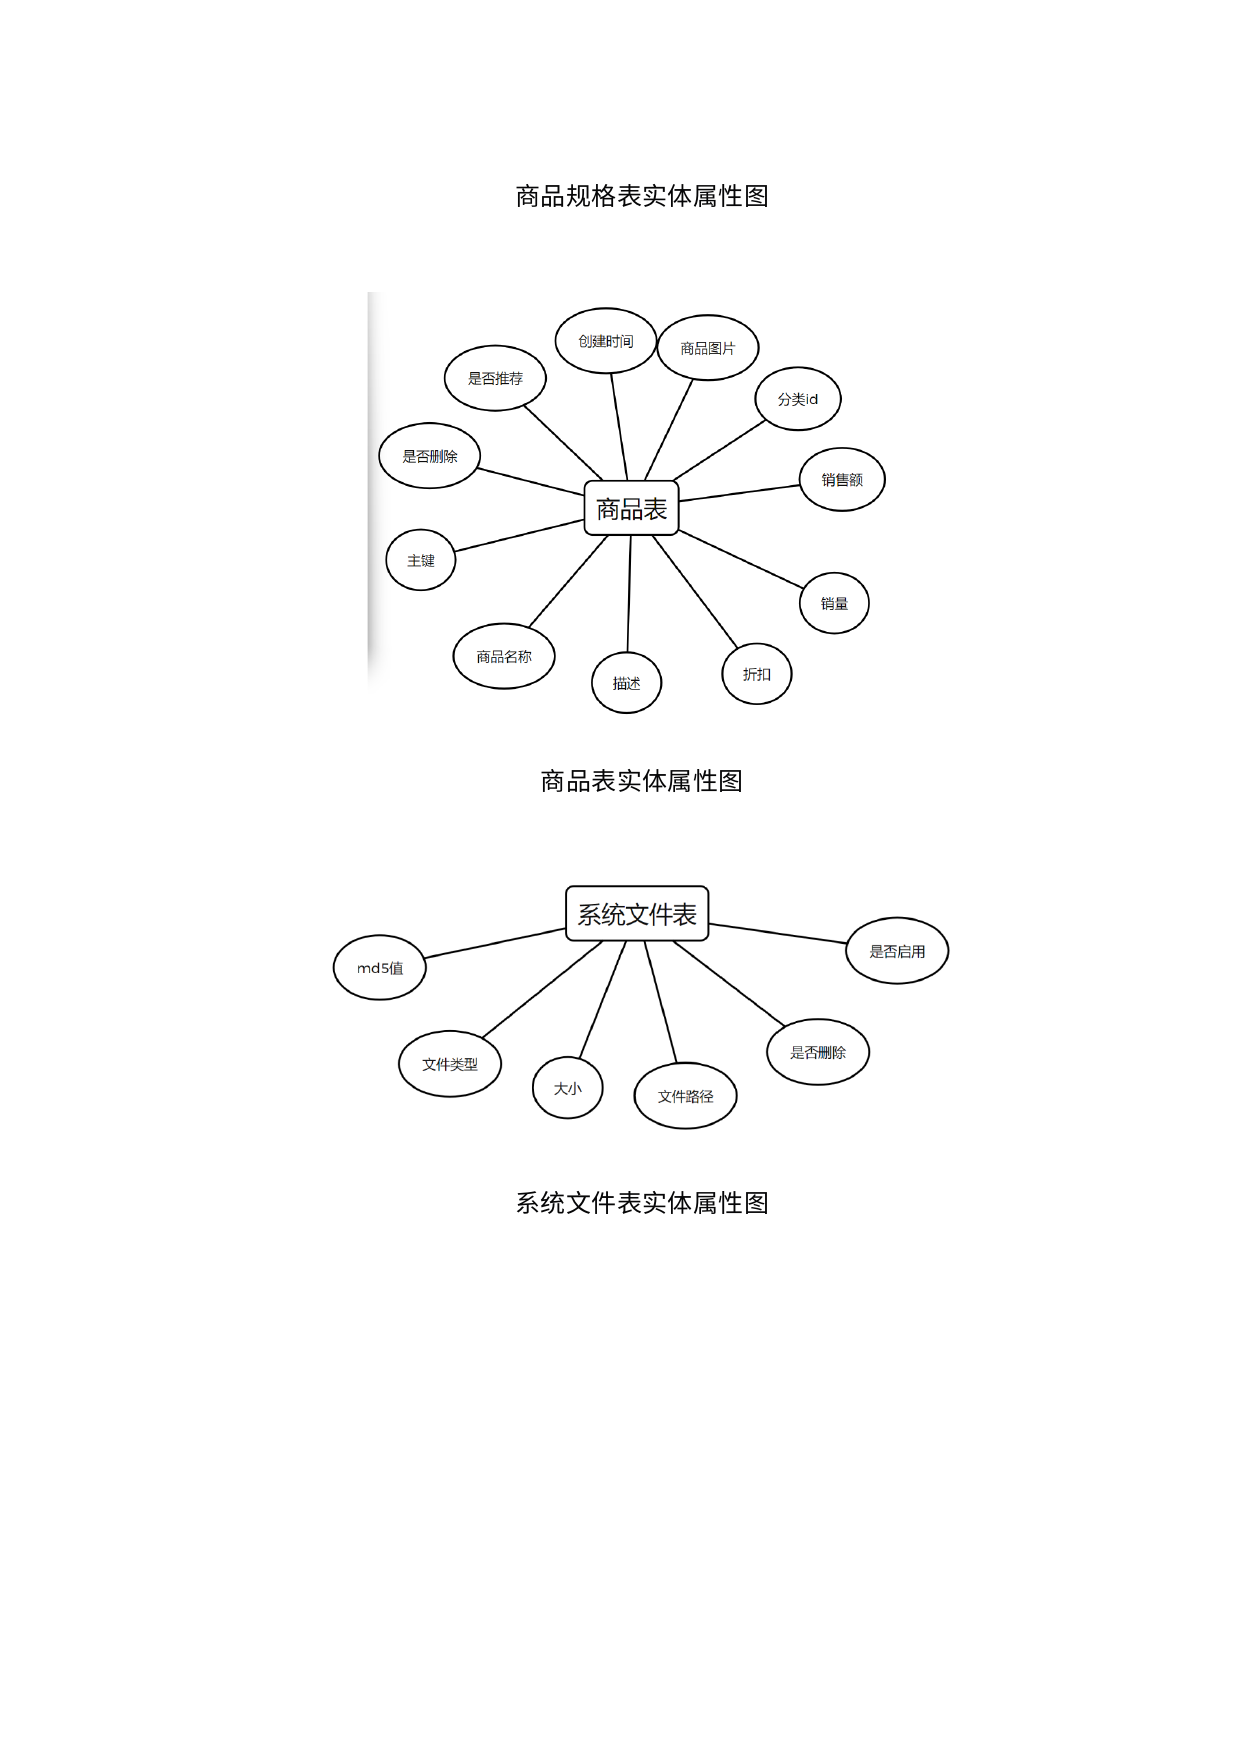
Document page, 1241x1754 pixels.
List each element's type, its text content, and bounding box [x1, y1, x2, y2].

picture [367, 292, 917, 727]
text 系统文件表实体属性图 [187, 1169, 1053, 1234]
text 商品规格表实体属性图 [187, 162, 1053, 227]
text 商品表实体属性图 [187, 747, 1053, 812]
picture [324, 812, 960, 1147]
